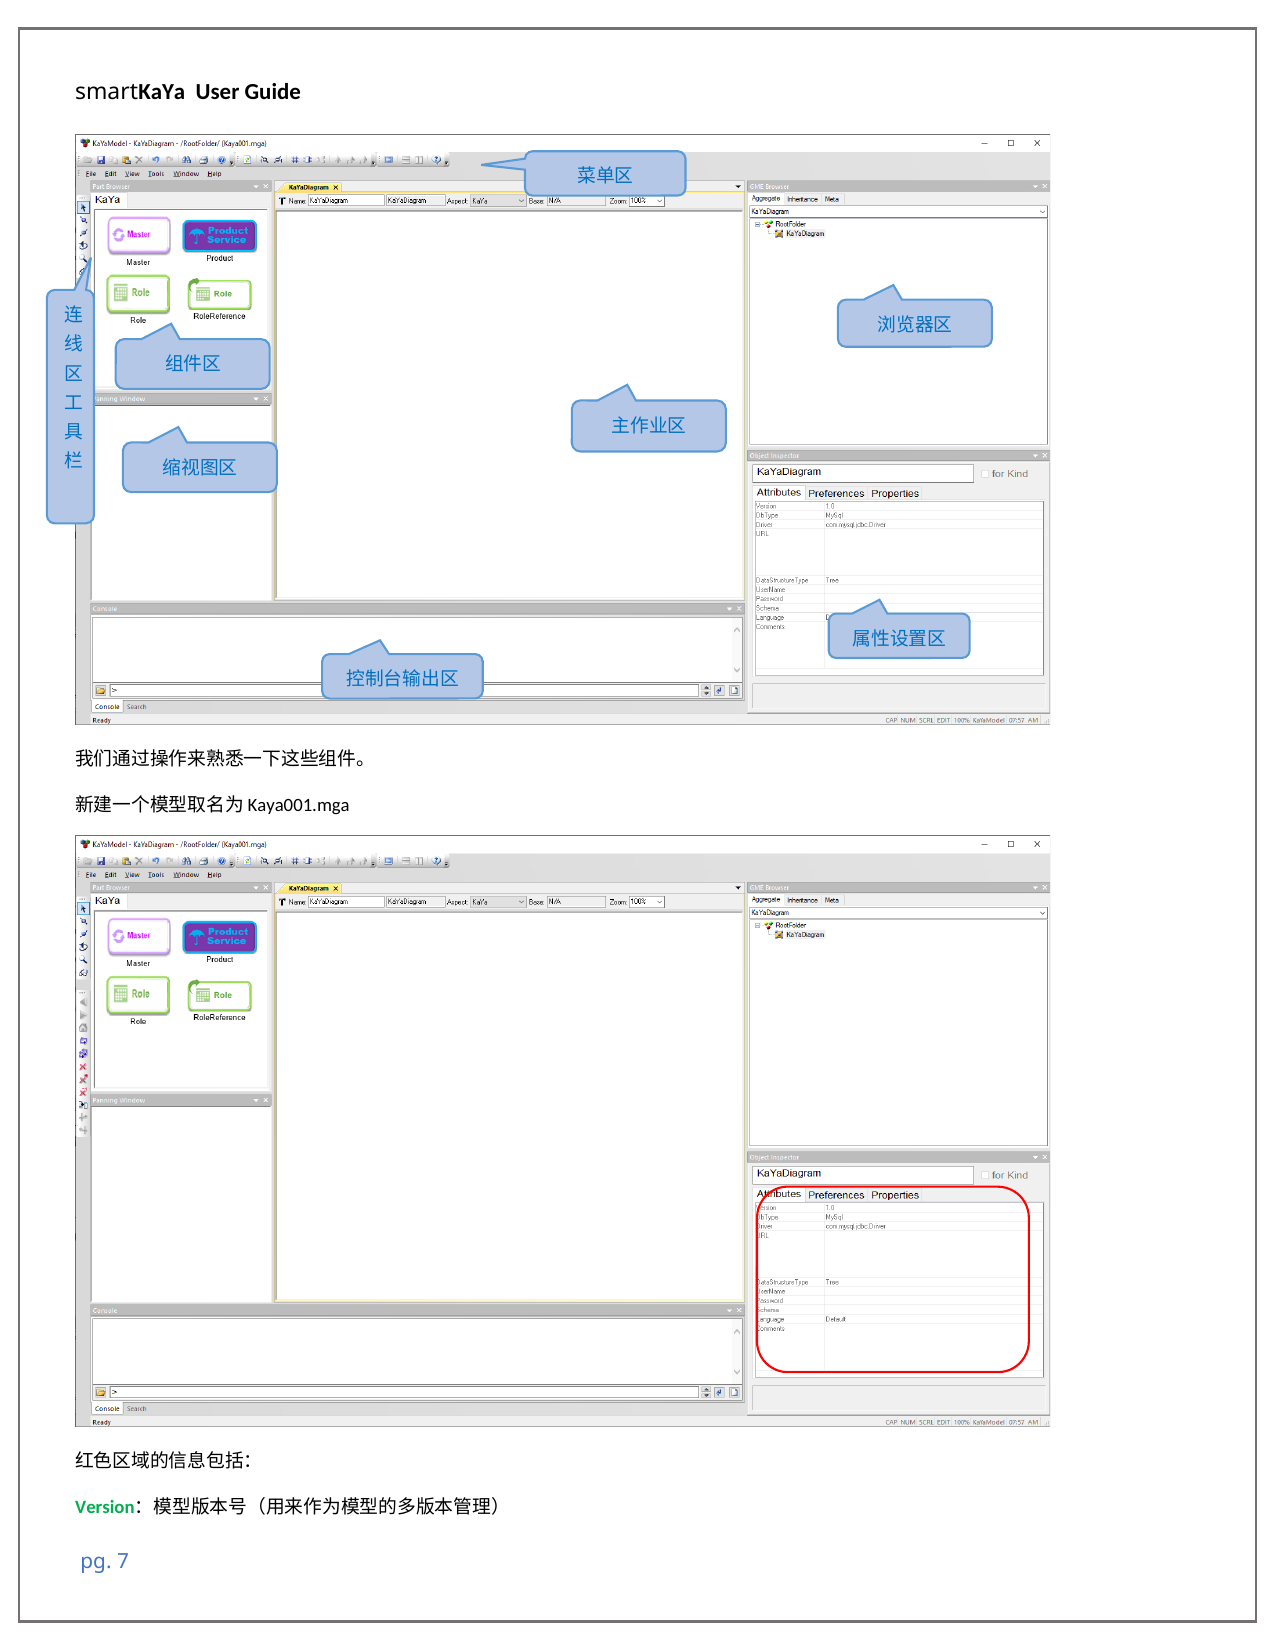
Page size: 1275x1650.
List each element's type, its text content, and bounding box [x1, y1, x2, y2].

text 红色区域的信息包括： [75, 1445, 1200, 1472]
text Version：模型版本号（用来作为模型的多版本管理） [75, 1491, 1200, 1518]
picture [75, 835, 1050, 1427]
text 我们通过操作来熟悉一下这些组件。 [75, 744, 1200, 771]
picture [75, 134, 1050, 725]
text 新建一个模型取名为Kaya001.mga [75, 790, 1200, 817]
